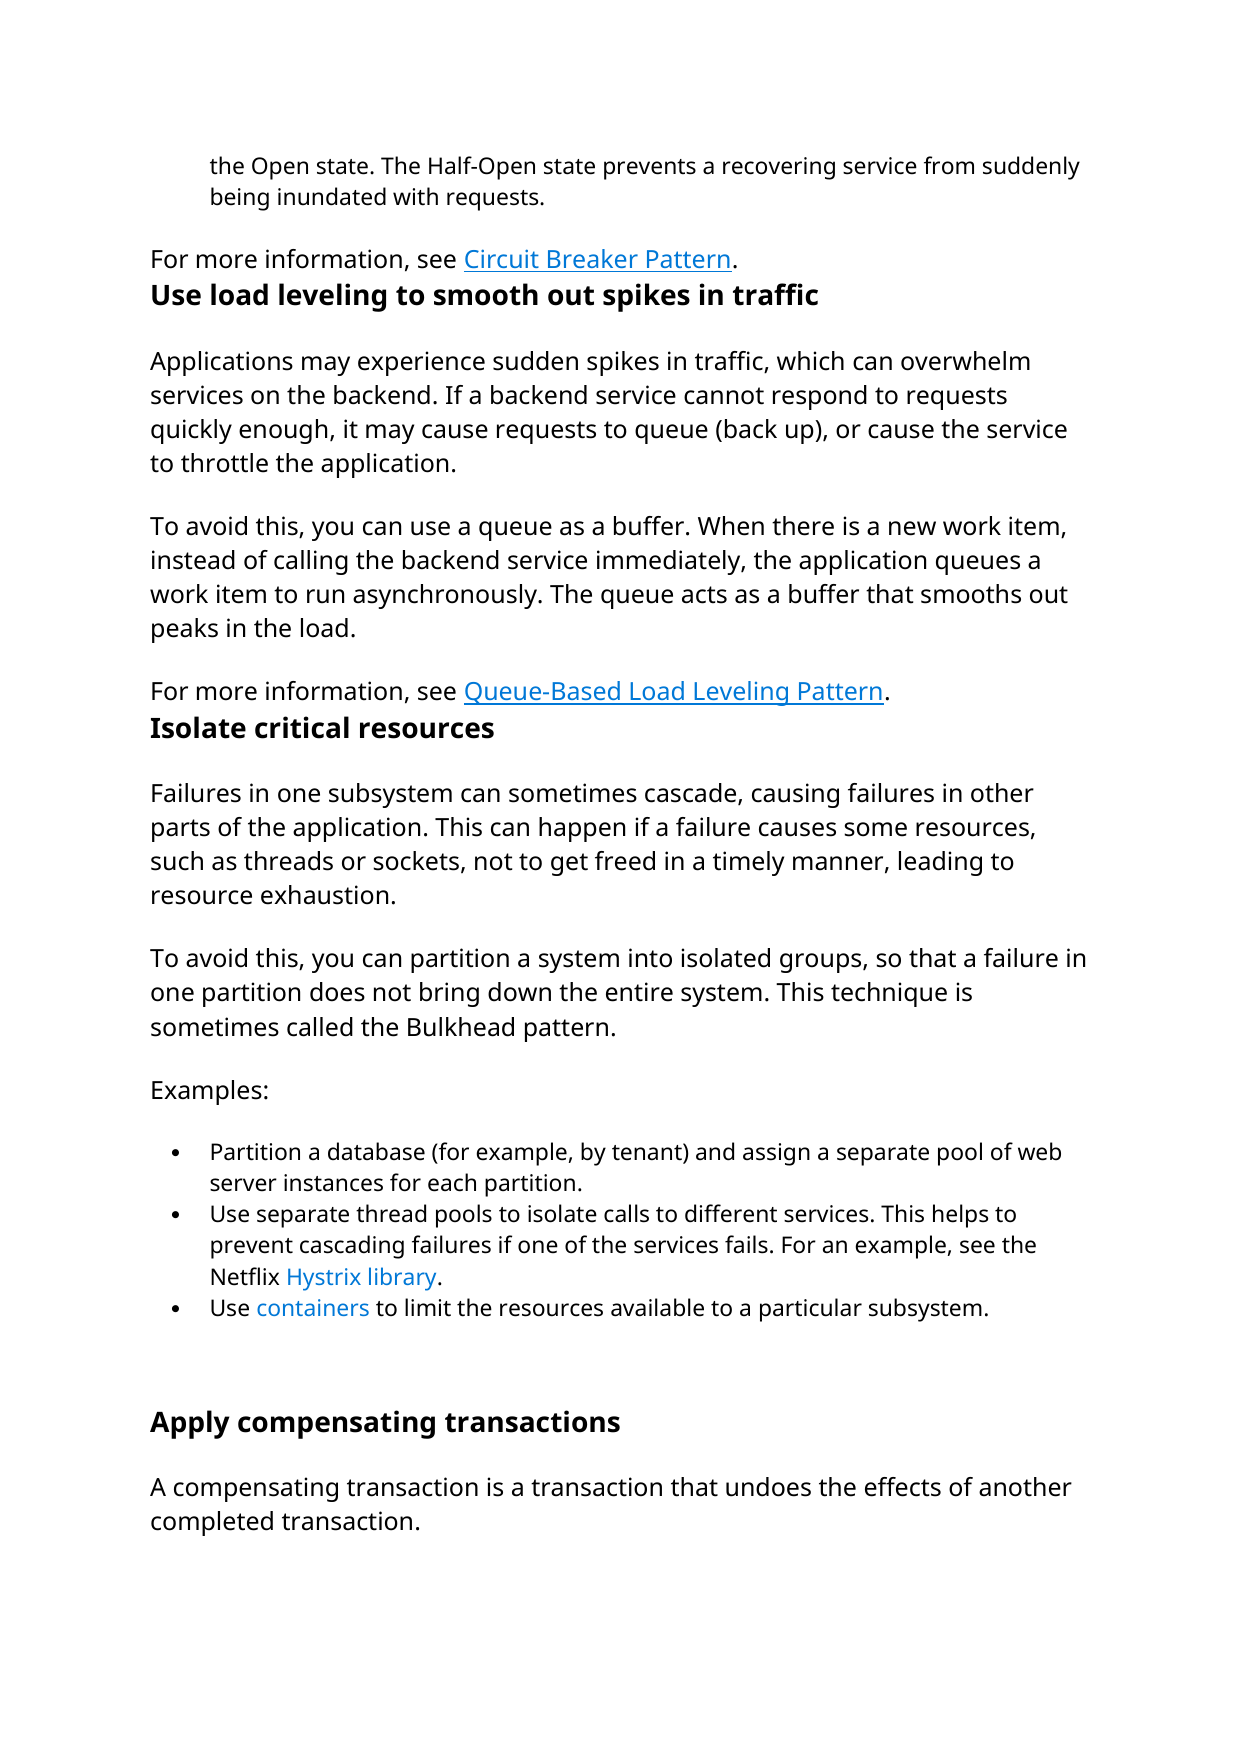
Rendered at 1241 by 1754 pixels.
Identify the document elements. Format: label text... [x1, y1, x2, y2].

list Partition a database (for example, by tenant) and assign a separate pool of web server instances for each partition. [172, 1136, 1090, 1198]
text For more information, see Circuit Breaker Pattern. [150, 242, 1090, 276]
text Applications may experience sudden spikes in traffic, which can overwhelm services on the backend. If a backend service cannot respond to requests quickly enough, it may cause requests to queue (back up), or cause the service to throttle the application. [150, 343, 1090, 479]
subtitle Isolate critical resources [150, 708, 1090, 746]
text A compensating transaction is a transaction that undoes the effects of another completed transaction. [150, 1470, 1090, 1538]
text To avoid this, you can partition a system into isolated groups, so that a failure in one partition does not bring down the entire system. This technique is sometimes called the Bulkhead pattern. [150, 941, 1090, 1043]
text Failures in one subsystem can sometimes cascade, causing failures in other parts of the application. This can happen if a failure causes some resources, such as threads or sockets, not to get freed in a timely manner, leading to resource exhaustion. [150, 776, 1090, 912]
subtitle Use load leveling to smooth out spikes in traffic [150, 276, 1090, 314]
subtitle Apply compensating transactions [150, 1402, 1090, 1441]
text Examples: [150, 1072, 1090, 1106]
list Use separate thread pools to isolate calls to different services. This helps to prevent cascading failures if one of the services fails. For an example, see the Netflix Hystrix library. [172, 1198, 1090, 1292]
list Use containers to limit the resources available to a particular subsystem. [172, 1292, 1090, 1323]
text To avoid this, you can use a queue as a buffer. When there is a new work item, instead of calling the backend service immediately, the application queues a work item to run asynchronously. The queue acts as a buffer that smooths out peaks in the load. [150, 509, 1090, 645]
text For more information, see Queue-Based Load Leveling Pattern. [150, 674, 1090, 708]
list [172, 150, 1090, 212]
